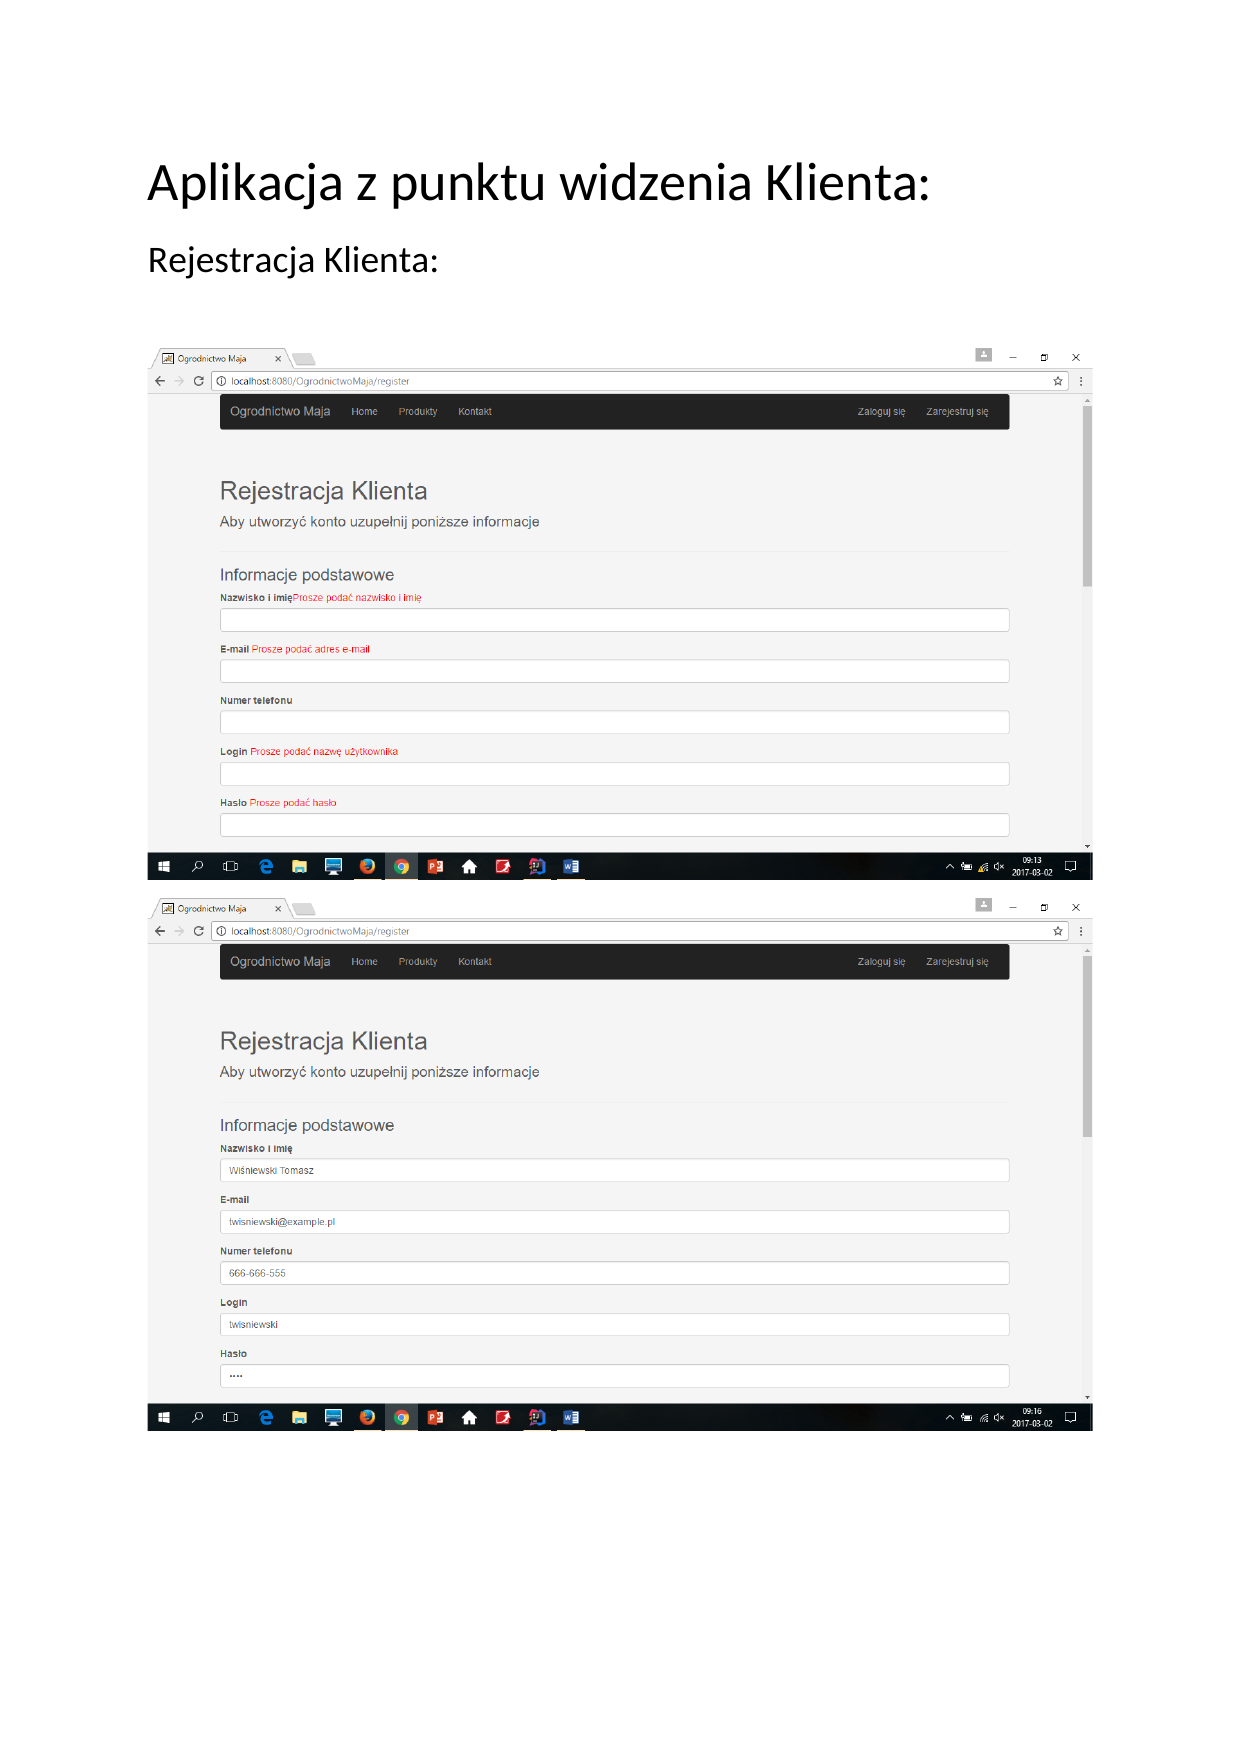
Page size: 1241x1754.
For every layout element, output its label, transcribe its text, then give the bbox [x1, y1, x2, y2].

picture [147, 898, 1093, 1431]
text Rejestracja Klienta: [148, 236, 1093, 281]
picture [147, 348, 1093, 880]
text Aplikacja z punktu widzenia Klienta: [148, 148, 1093, 214]
